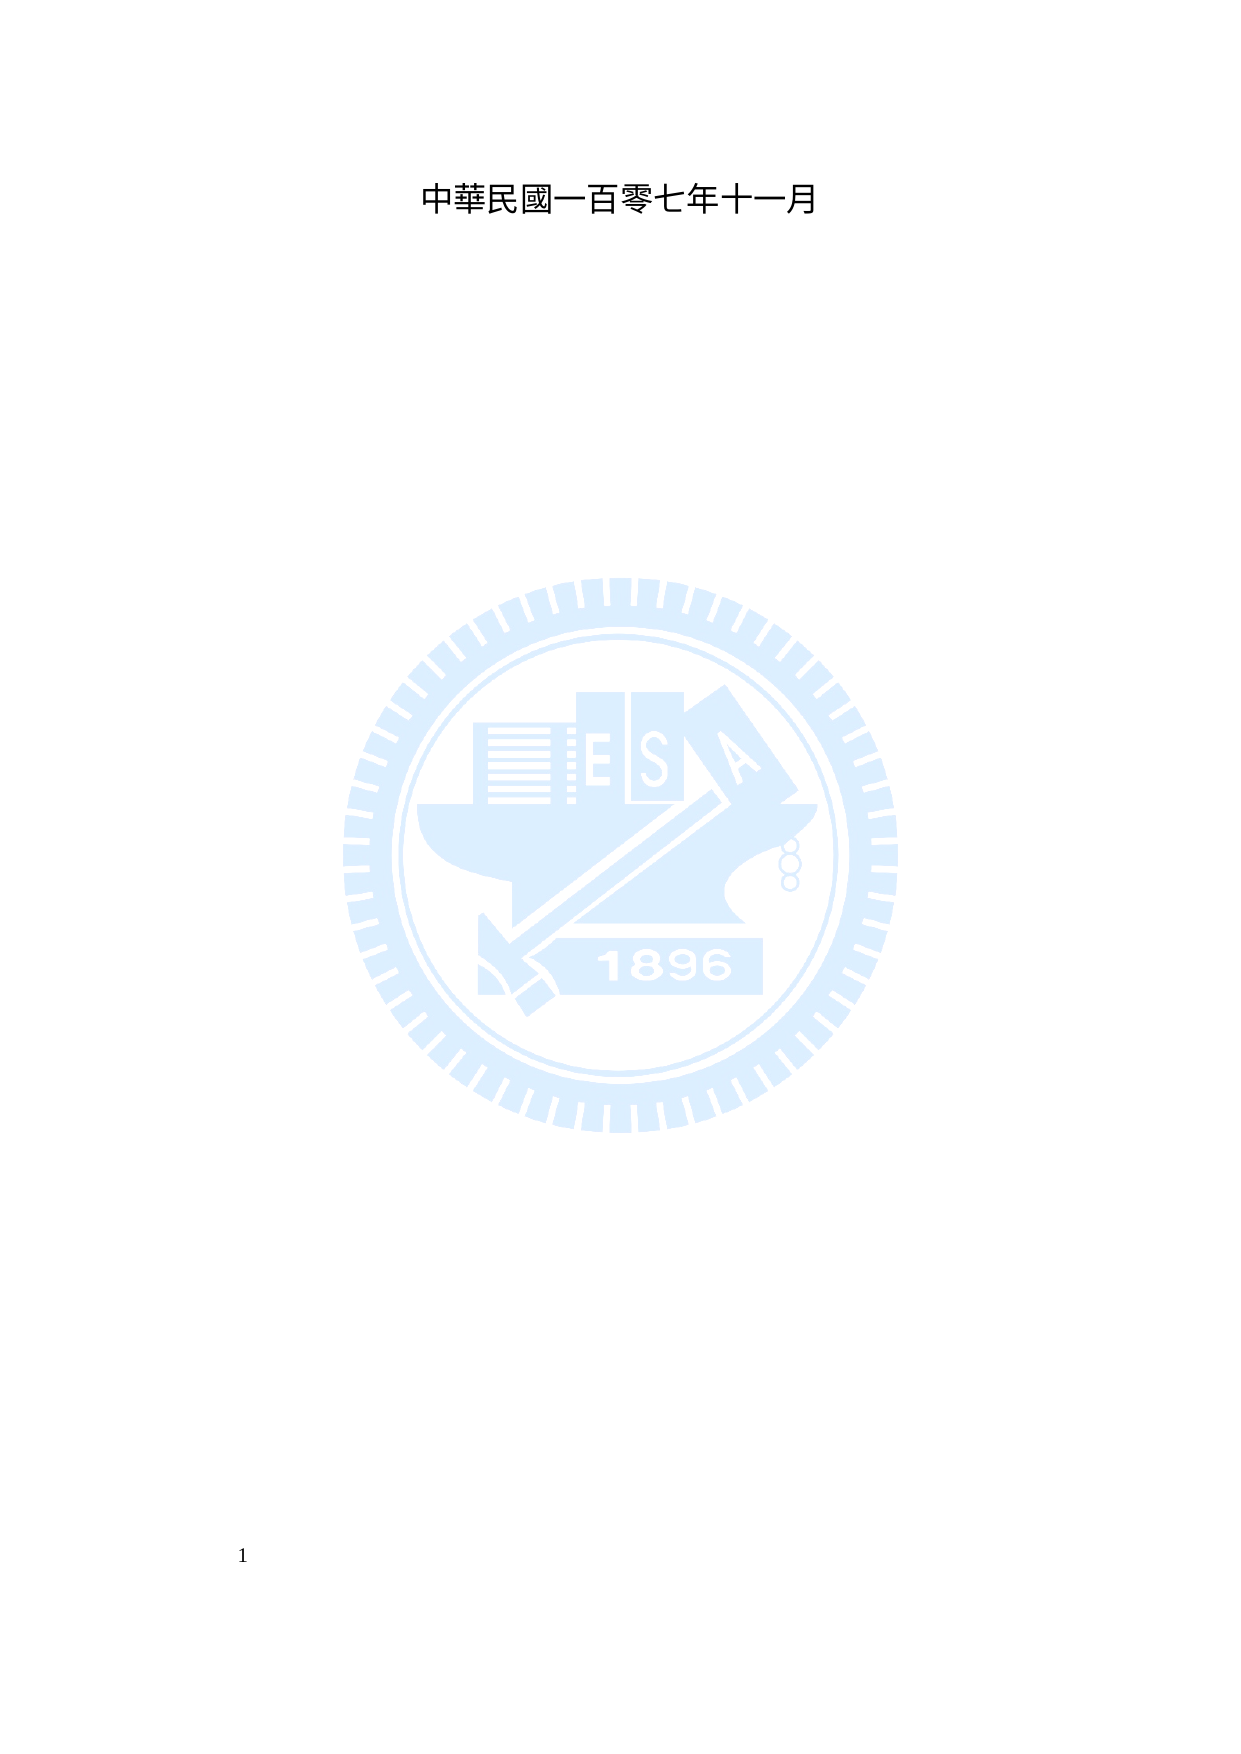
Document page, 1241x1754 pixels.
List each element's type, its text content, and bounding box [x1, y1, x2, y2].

text 中華民國一百零七年十一月 [187, 172, 1053, 221]
